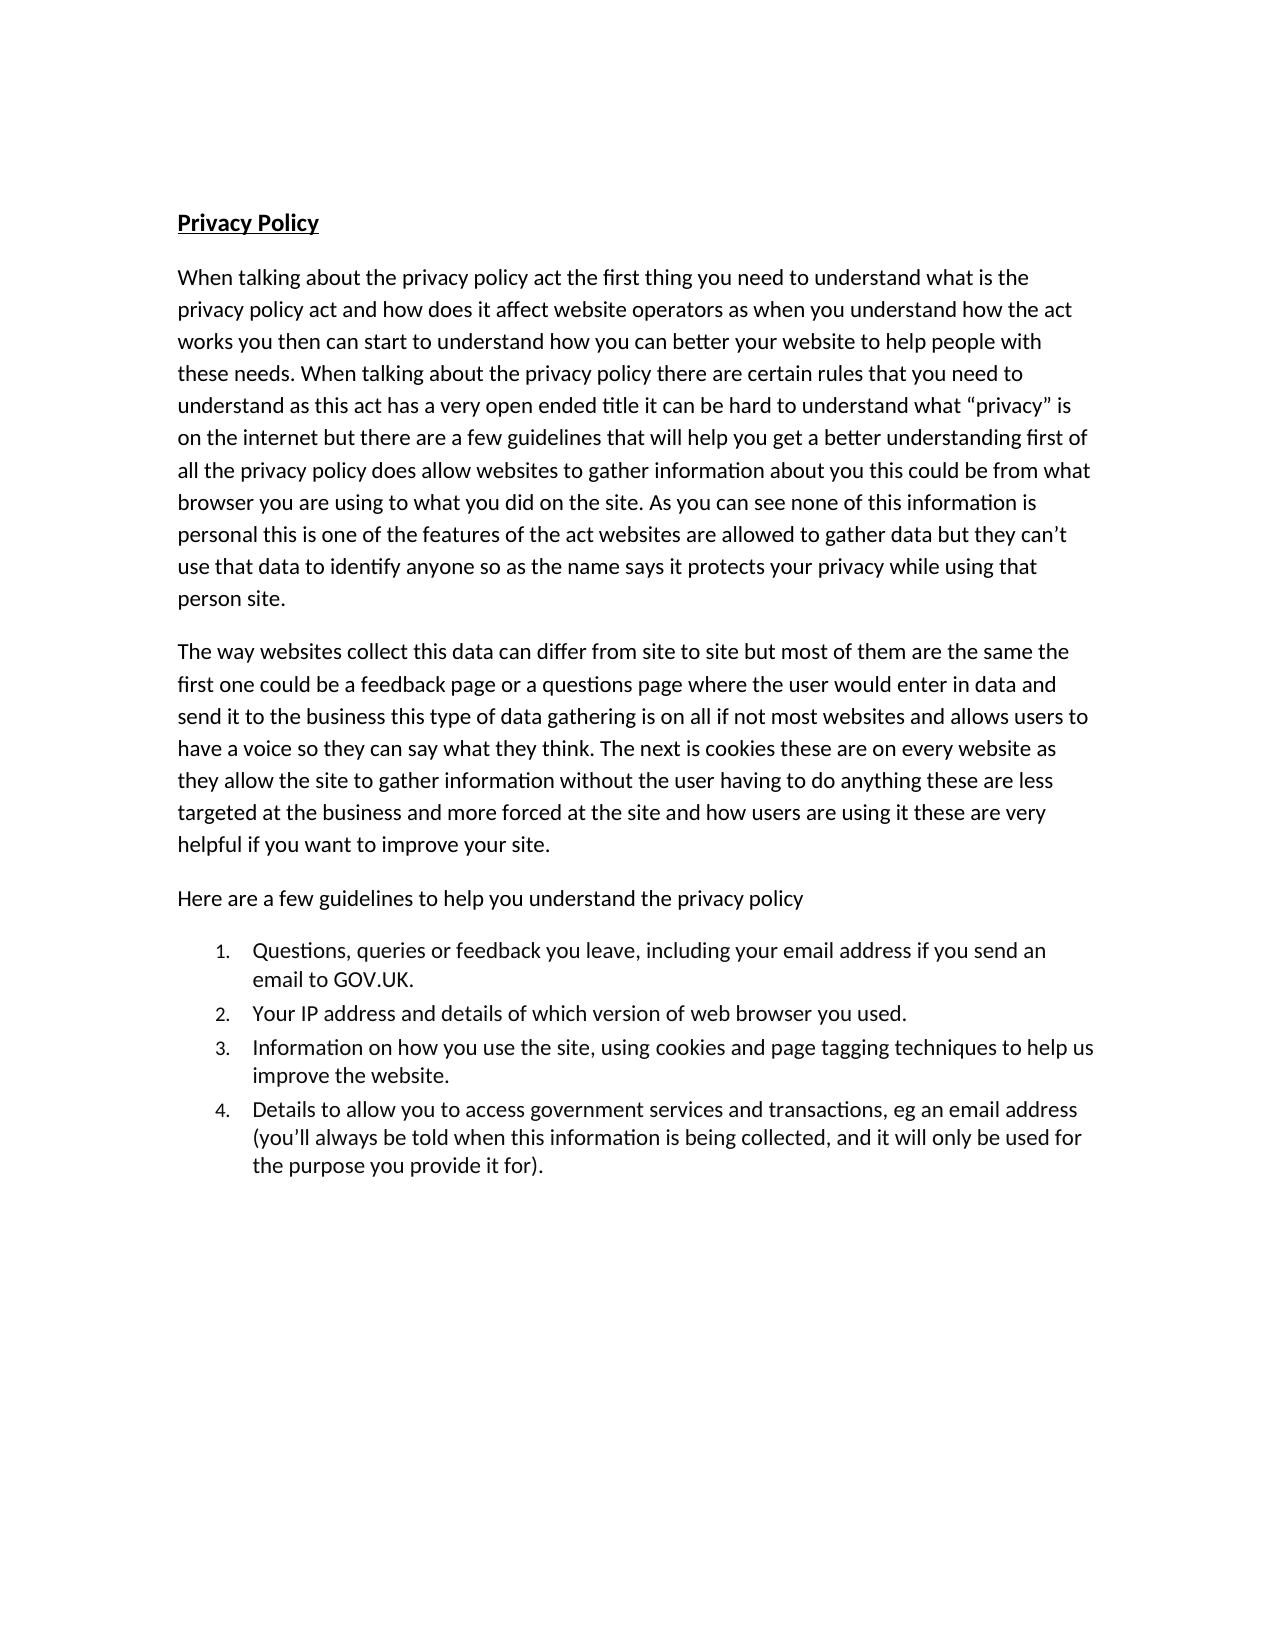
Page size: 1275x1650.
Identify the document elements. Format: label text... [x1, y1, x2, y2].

text Privacy Policy [177, 207, 1098, 237]
text Here are a few guidelines to help you understand the privacy policy [177, 884, 1098, 912]
list Questions, queries or feedback you leave, including your email address if you send an email to GOV.UK. [215, 937, 1098, 993]
list Details to allow you to access government services and transactions, eg an email address (you’ll always be told when this information is being collected, and it will only be used for the purpose you provide it for). [215, 1096, 1098, 1179]
list Your IP address and details of which version of web browser you used. [215, 999, 1098, 1027]
text The way websites collect this data can differ from site to site but most of them are the same the first one could be a feedback page or a questions page where the user would enter in data and send it to the business this type of data gathering is on all if not most websites and allows users to have a voice so they can say what they think. The next is cookies these are on every website as they allow the site to gather information without the user having to do anything these are less targeted at the business and more forced at the site and how users are using it these are very helpful if you want to improve your site. [177, 637, 1098, 859]
text When talking about the privacy policy act the first thing you need to understand what is the privacy policy act and how does it affect website operators as when you understand how the act works you then can start to understand how you can better your website to help people with these needs. When talking about the privacy policy there are certain rules that you need to understand as this act has a very open ended title it can be hard to understand what “privacy” is on the internet but there are a few guidelines that will help you get a better understanding first of all the privacy policy does allow websites to gather information about you this could be from what browser you are using to what you did on the site. As you can see none of this information is personal this is one of the features of the act websites are allowed to gather data but they can’t use that data to identify anyone so as the name says it protects your privacy while using that person site. [177, 263, 1098, 612]
list Information on how you use the site, using cookies and page tagging techniques to help us improve the website. [215, 1033, 1098, 1089]
